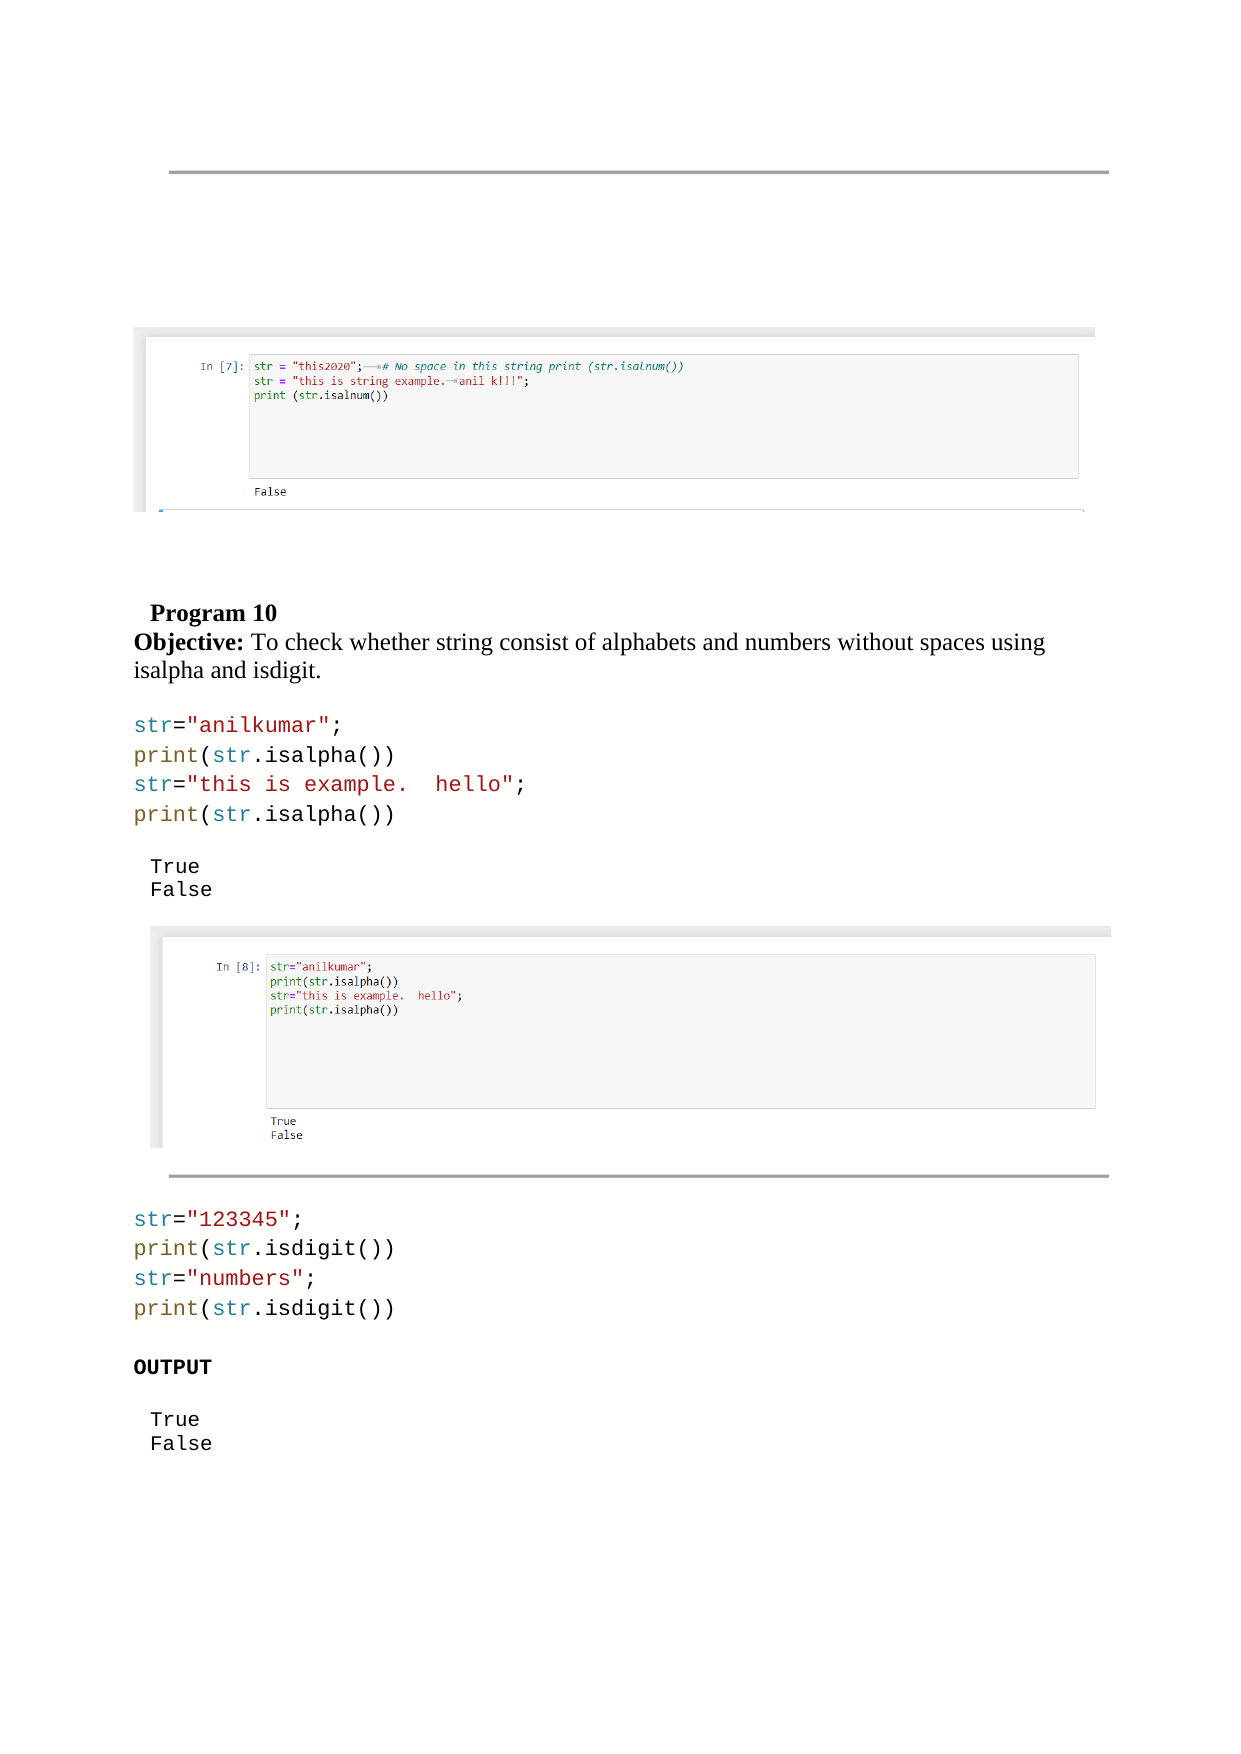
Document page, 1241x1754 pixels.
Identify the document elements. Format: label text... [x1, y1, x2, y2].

text str="anilkumar"; [133, 709, 1094, 739]
text str="numbers"; [133, 1262, 1094, 1292]
text str="123345"; [133, 1203, 1094, 1233]
text Objective: To check whether string consist of alphabets and numbers without spaces using isalpha and isdigit. [133, 627, 1094, 684]
picture [133, 327, 1095, 512]
text OUTPUT [133, 1351, 1094, 1381]
picture [150, 926, 1112, 1148]
text str="this is example. hello"; [133, 768, 1094, 798]
text True False [150, 1409, 214, 1456]
text print(str.isalpha()) [133, 798, 1094, 828]
text print(str.isalpha()) [133, 739, 1094, 768]
text True False [150, 856, 214, 903]
text print(str.isdigit()) [133, 1292, 1094, 1322]
text print(str.isdigit()) [133, 1233, 1094, 1262]
text Program 10 [133, 598, 1094, 627]
